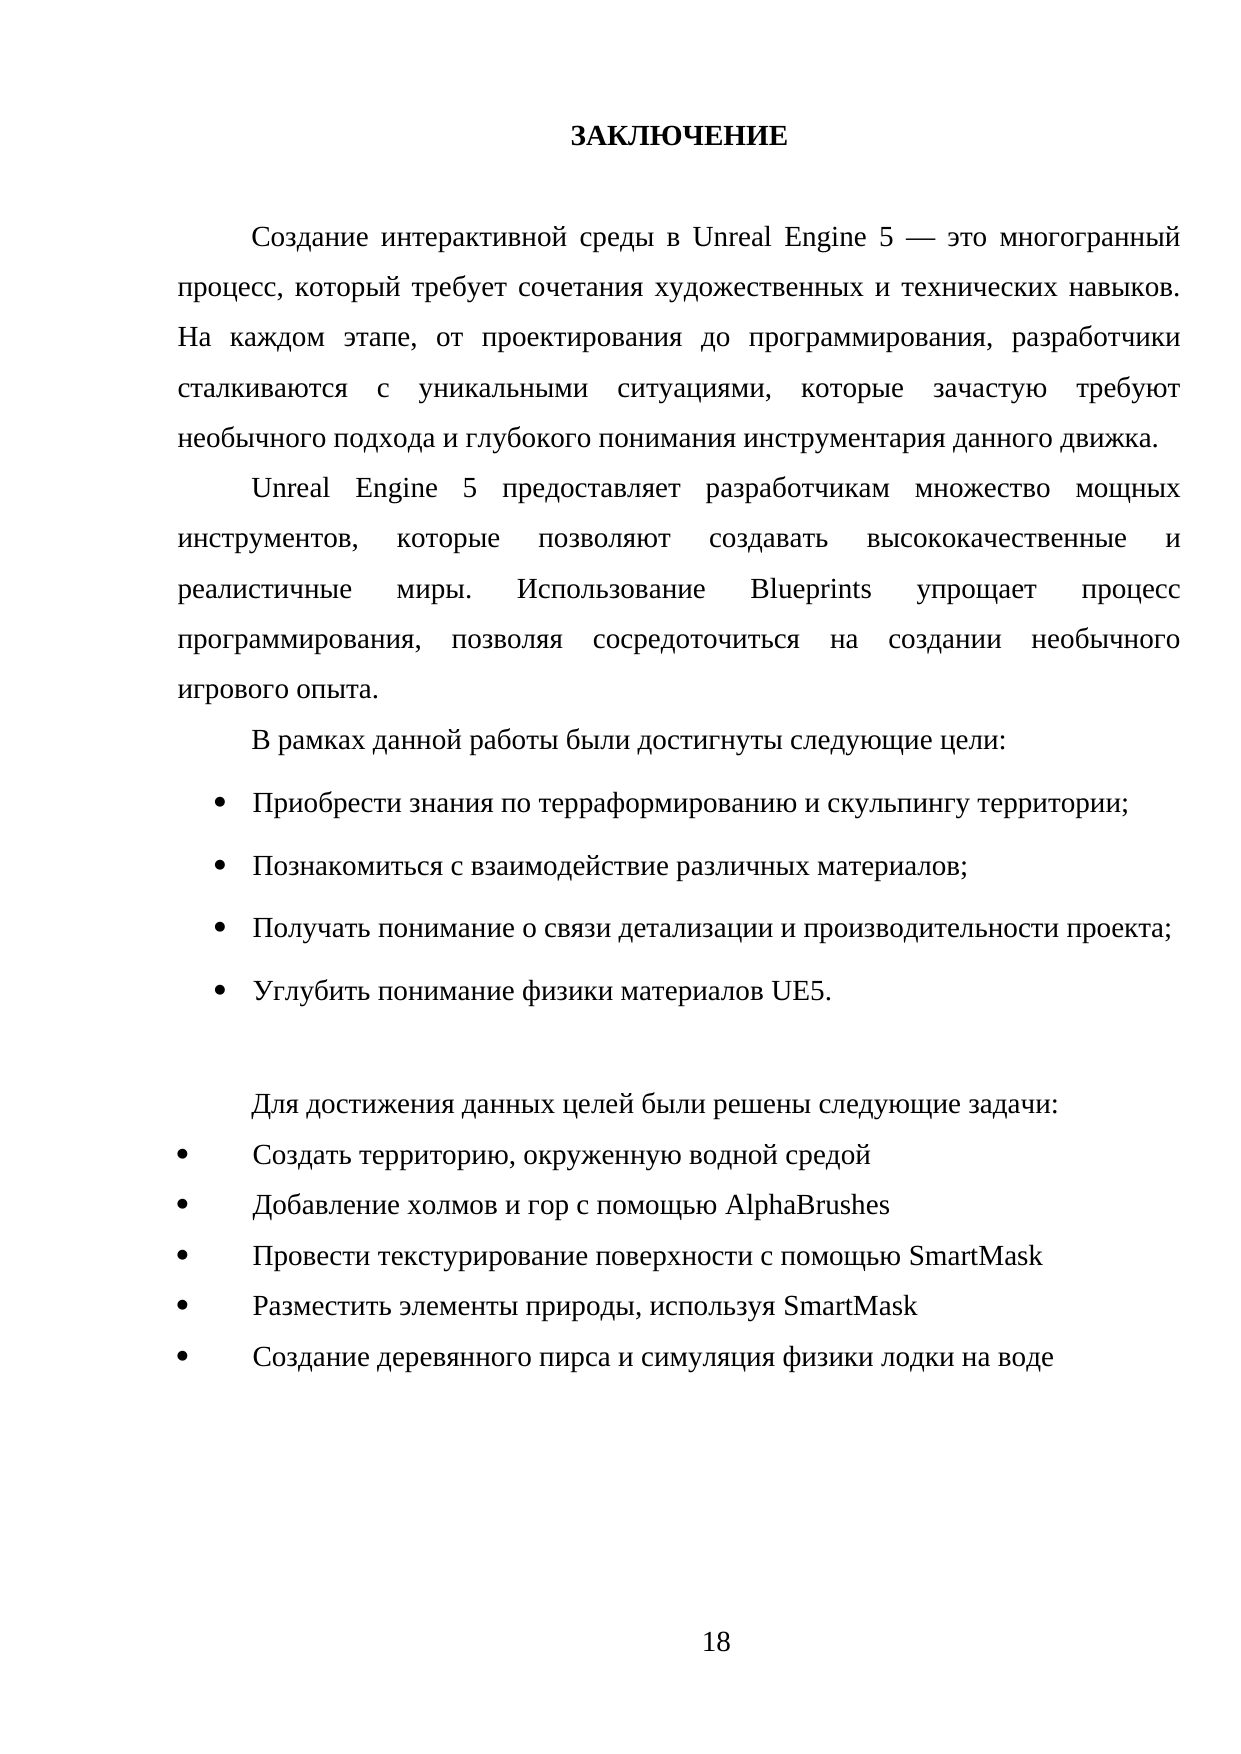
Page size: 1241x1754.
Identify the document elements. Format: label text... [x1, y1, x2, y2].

text ЗАКЛЮЧЕНИЕ [177, 118, 1181, 152]
text Unreal Engine 5 предоставляет разработчикам множество мощных инструментов, которые позволяют создавать высококачественные и реалистичные миры. Использование Blueprints упрощает процесс программирования, позволяя сосредоточиться на создании необычного игрового опыта. [177, 470, 1181, 705]
list Углубить понимание физики материалов UE5. [215, 973, 1181, 1007]
list Добавление холмов и гор с помощью AlphaBrushes [177, 1187, 1181, 1221]
list Провести текстурирование поверхности с помощью SmartMask [177, 1238, 1181, 1271]
text Создание интерактивной среды в Unreal Engine 5 — это многогранный процесс, который требует сочетания художественных и технических навыков. На каждом этапе, от проектирования до программирования, разработчики сталкиваются с уникальными ситуациями, которые зачастую требуют необычного подхода и глубокого понимания инструментария данного движка. [177, 219, 1181, 453]
text Для достижения данных целей были решены следующие задачи: [177, 1087, 1181, 1120]
list Создать территорию, окруженную водной средой [177, 1137, 1181, 1171]
list Получать понимание о связи детализации и производительности проекта; [215, 911, 1181, 944]
list Разместить элементы природы, используя SmartMask [177, 1288, 1181, 1322]
list Познакомиться с взаимодействие различных материалов; [215, 848, 1181, 881]
list Приобрести знания по терраформированию и скульпингу территории; [215, 785, 1181, 818]
list Создание деревянного пирса и симуляция физики лодки на воде [177, 1339, 1181, 1372]
text В рамках данной работы были достигнуты следующие цели: [177, 722, 1181, 755]
